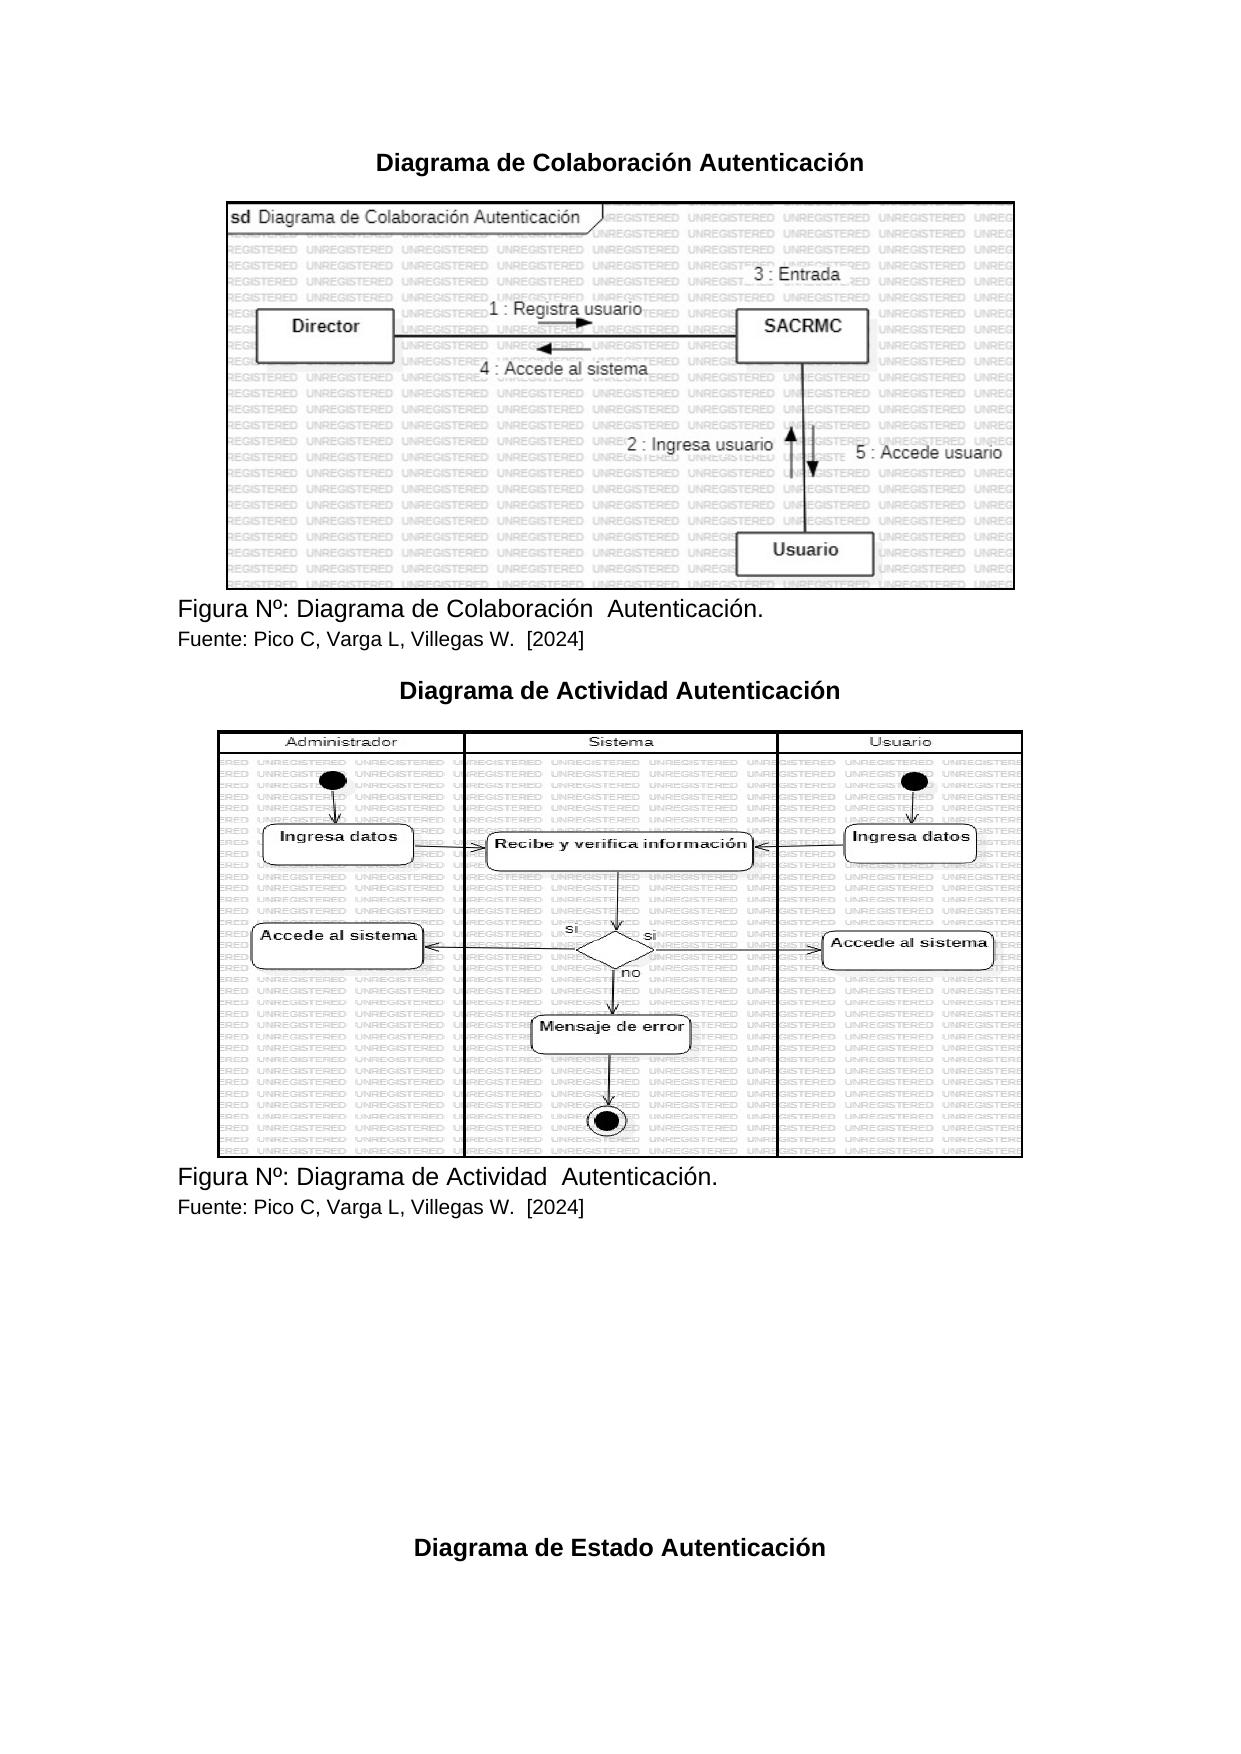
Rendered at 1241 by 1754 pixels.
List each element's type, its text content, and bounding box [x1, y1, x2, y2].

text Diagrama de Colaboración Autenticación [177, 148, 1063, 176]
picture [219, 732, 1021, 1156]
text Diagrama de Actividad Autenticación [177, 676, 1063, 704]
text Fuente: Pico C, Varga L, Villegas W. [2024] [177, 1195, 1063, 1219]
text Figura Nº: Diagrama de Actividad Autenticación. [177, 1162, 1063, 1191]
text Figura Nº: Diagrama de Colaboración Autenticación. [177, 594, 1063, 623]
text Fuente: Pico C, Varga L, Villegas W. [2024] [177, 627, 1063, 651]
text Diagrama de Estado Autenticación [177, 1533, 1063, 1562]
picture [228, 204, 1013, 588]
